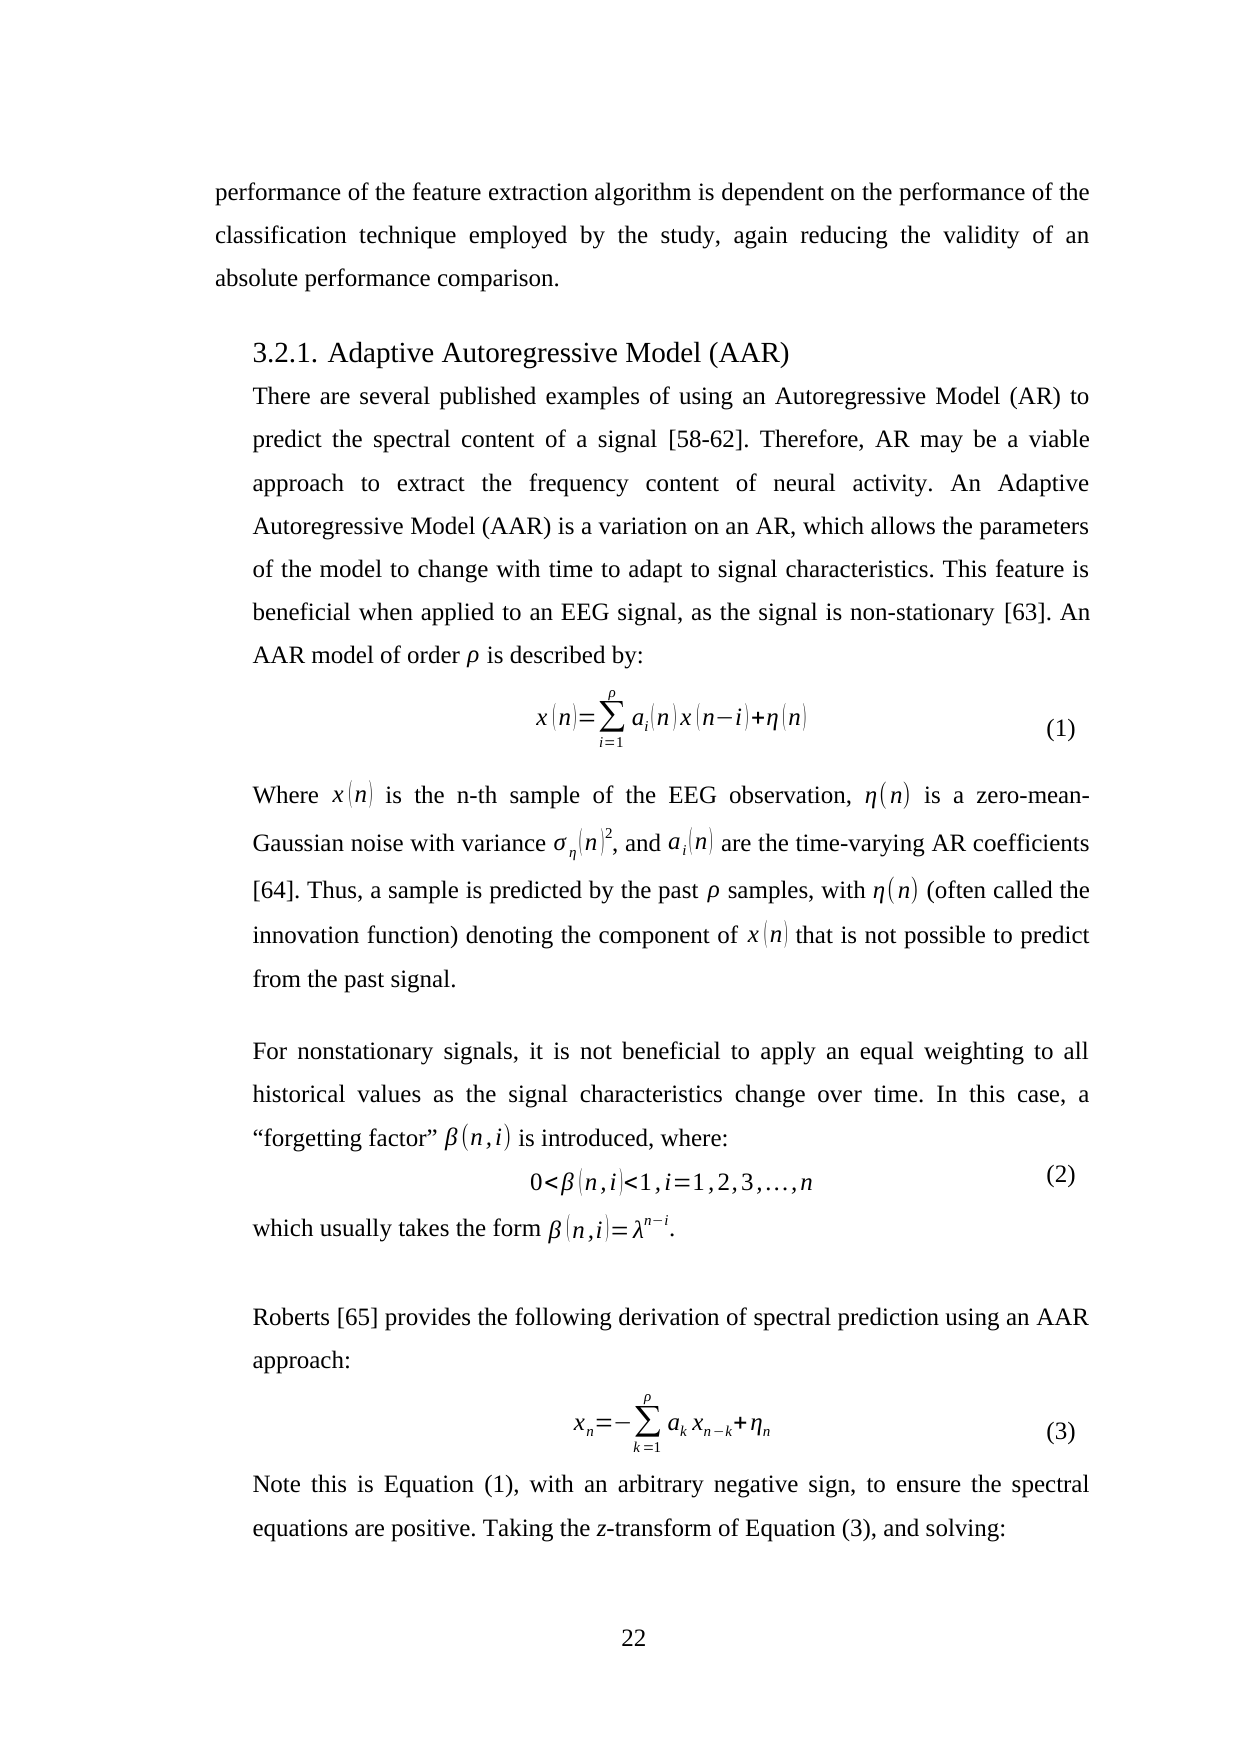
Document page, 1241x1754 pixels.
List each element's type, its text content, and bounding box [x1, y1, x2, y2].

text Where is the n-th sample of the EEG observation, is a zero-mean-Gaussian noise with variance , and are the time-varying AR coefficients [64]. Thus, a sample is predicted by the past samples, with (often called the innovation function) denoting the component of that is not possible to predict from the past signal. [252, 779, 1090, 993]
subtitle Adaptive Autoregressive Model (AAR) [252, 335, 1090, 369]
text which usually takes the form . [252, 1211, 1090, 1244]
text There are several published examples of using an Autoregressive Model (AR) to predict the spectral content of a signal [58-62]. Therefore, AR may be a viable approach to extract the frequency content of neural activity. An Adaptive Autoregressive Model (AAR) is a variation on an AR, which allows the parameters of the model to change with time to adapt to signal characteristics. This feature is beneficial when applied to an EEG signal, as the signal is non-stationary [63]. An AAR model of order is described by: [252, 381, 1090, 669]
text Note this is Equation (1), with an arbitrary negative sign, to ensure the spectral equations are positive. Taking the z-transform of Equation (3), and solving: [252, 1469, 1090, 1541]
text For nonstationary signals, it is not beneficial to apply an equal weighting to all historical values as the signal characteristics change over time. In this case, a “forgetting factor” is introduced, where: [252, 1036, 1090, 1152]
text Roberts [65] provides the following derivation of spectral prediction using an AAR approach: [252, 1302, 1090, 1373]
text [215, 177, 1090, 292]
